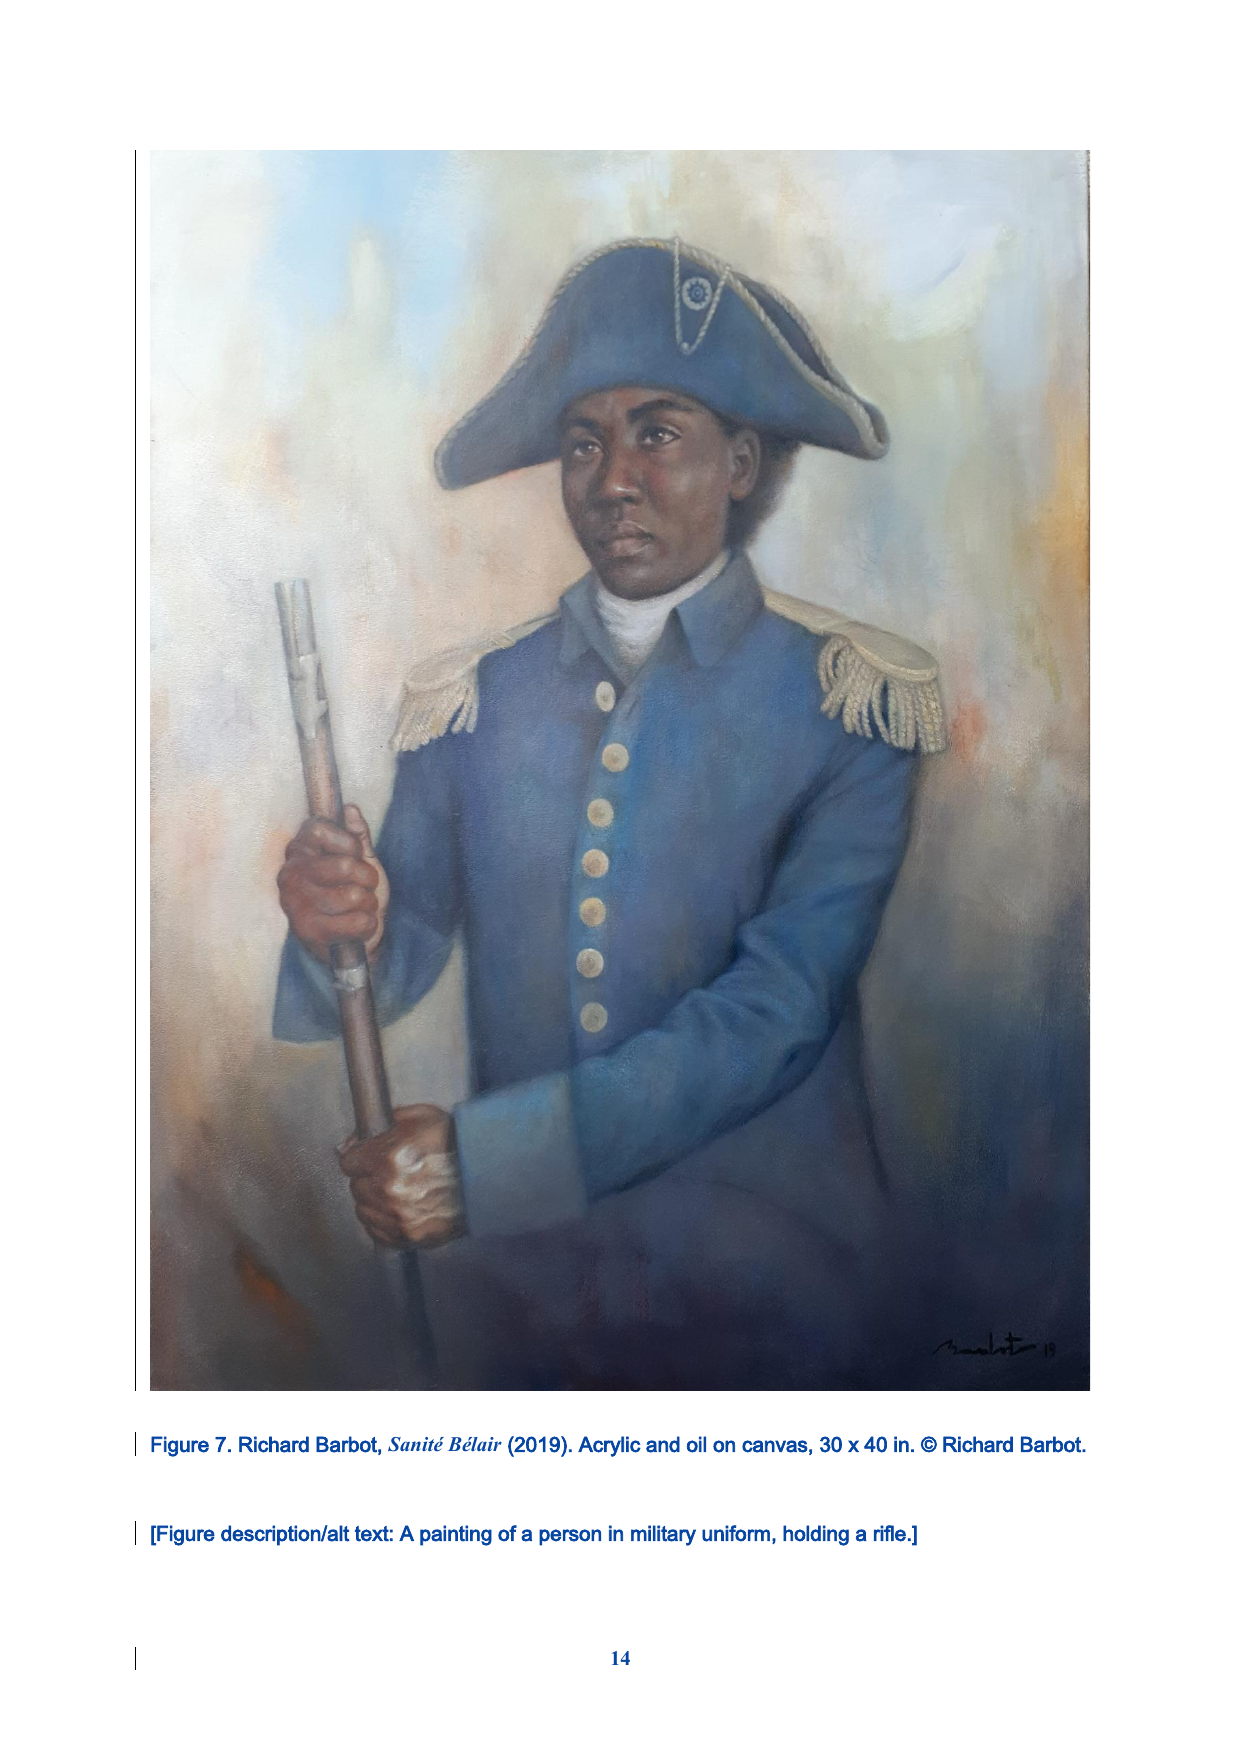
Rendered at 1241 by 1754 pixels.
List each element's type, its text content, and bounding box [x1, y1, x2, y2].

picture [150, 150, 1091, 1391]
text [Figure description/alt text: A painting of a person in military uniform, holding a rifle.] [150, 1521, 1090, 1545]
text Figure 7. Richard Barbot, Sanité Bélair (2019). Acrylic and oil on canvas, 30 x 40 in. © Richard Barbot. [150, 1432, 1090, 1456]
